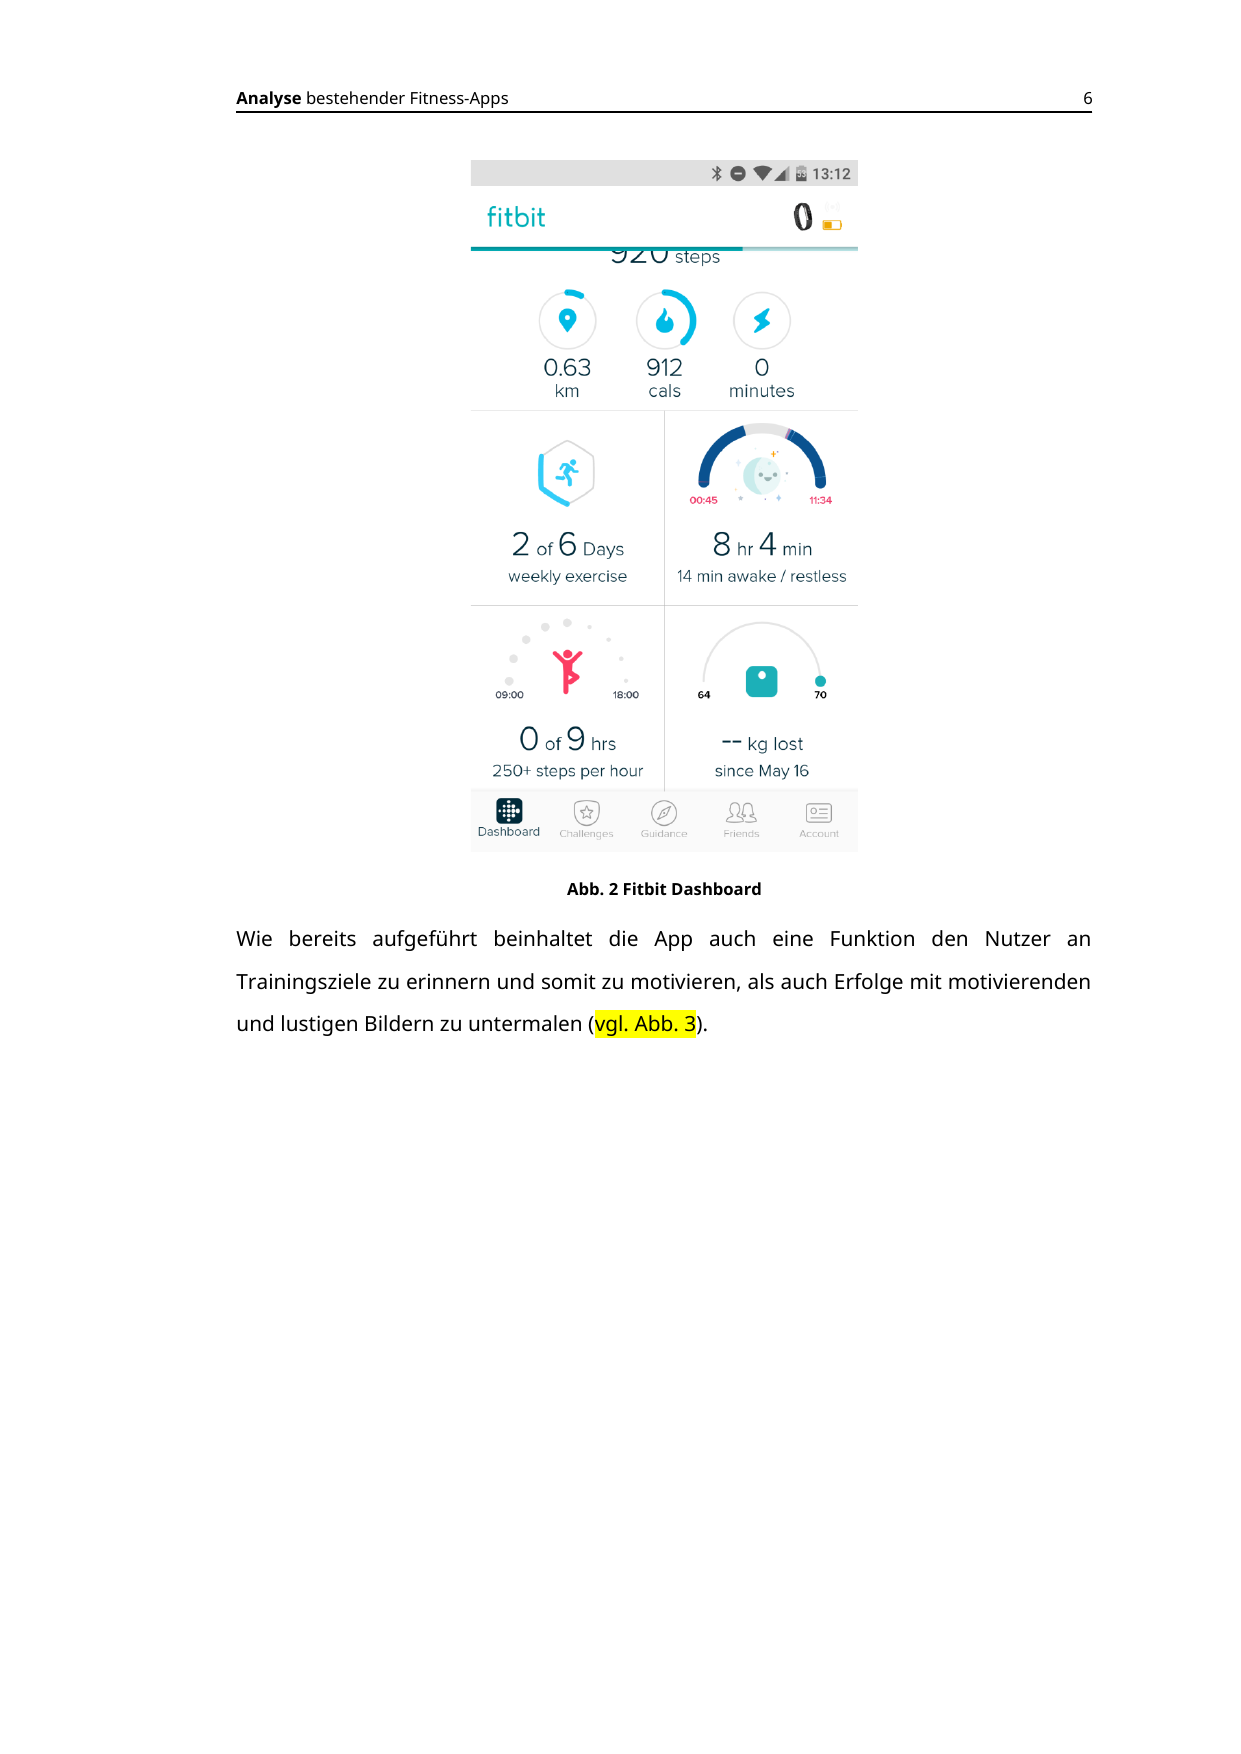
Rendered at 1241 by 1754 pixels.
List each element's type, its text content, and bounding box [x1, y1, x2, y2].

text Wie bereits aufgeführt beinhaltet die App auch eine Funktion den Nutzer an Trainingsziele zu erinnern und somit zu motivieren, als auch Erfolge mit motivierenden und lustigen Bildern zu untermalen (vgl. Abb. 3). [236, 924, 1092, 1038]
picture [470, 160, 858, 852]
